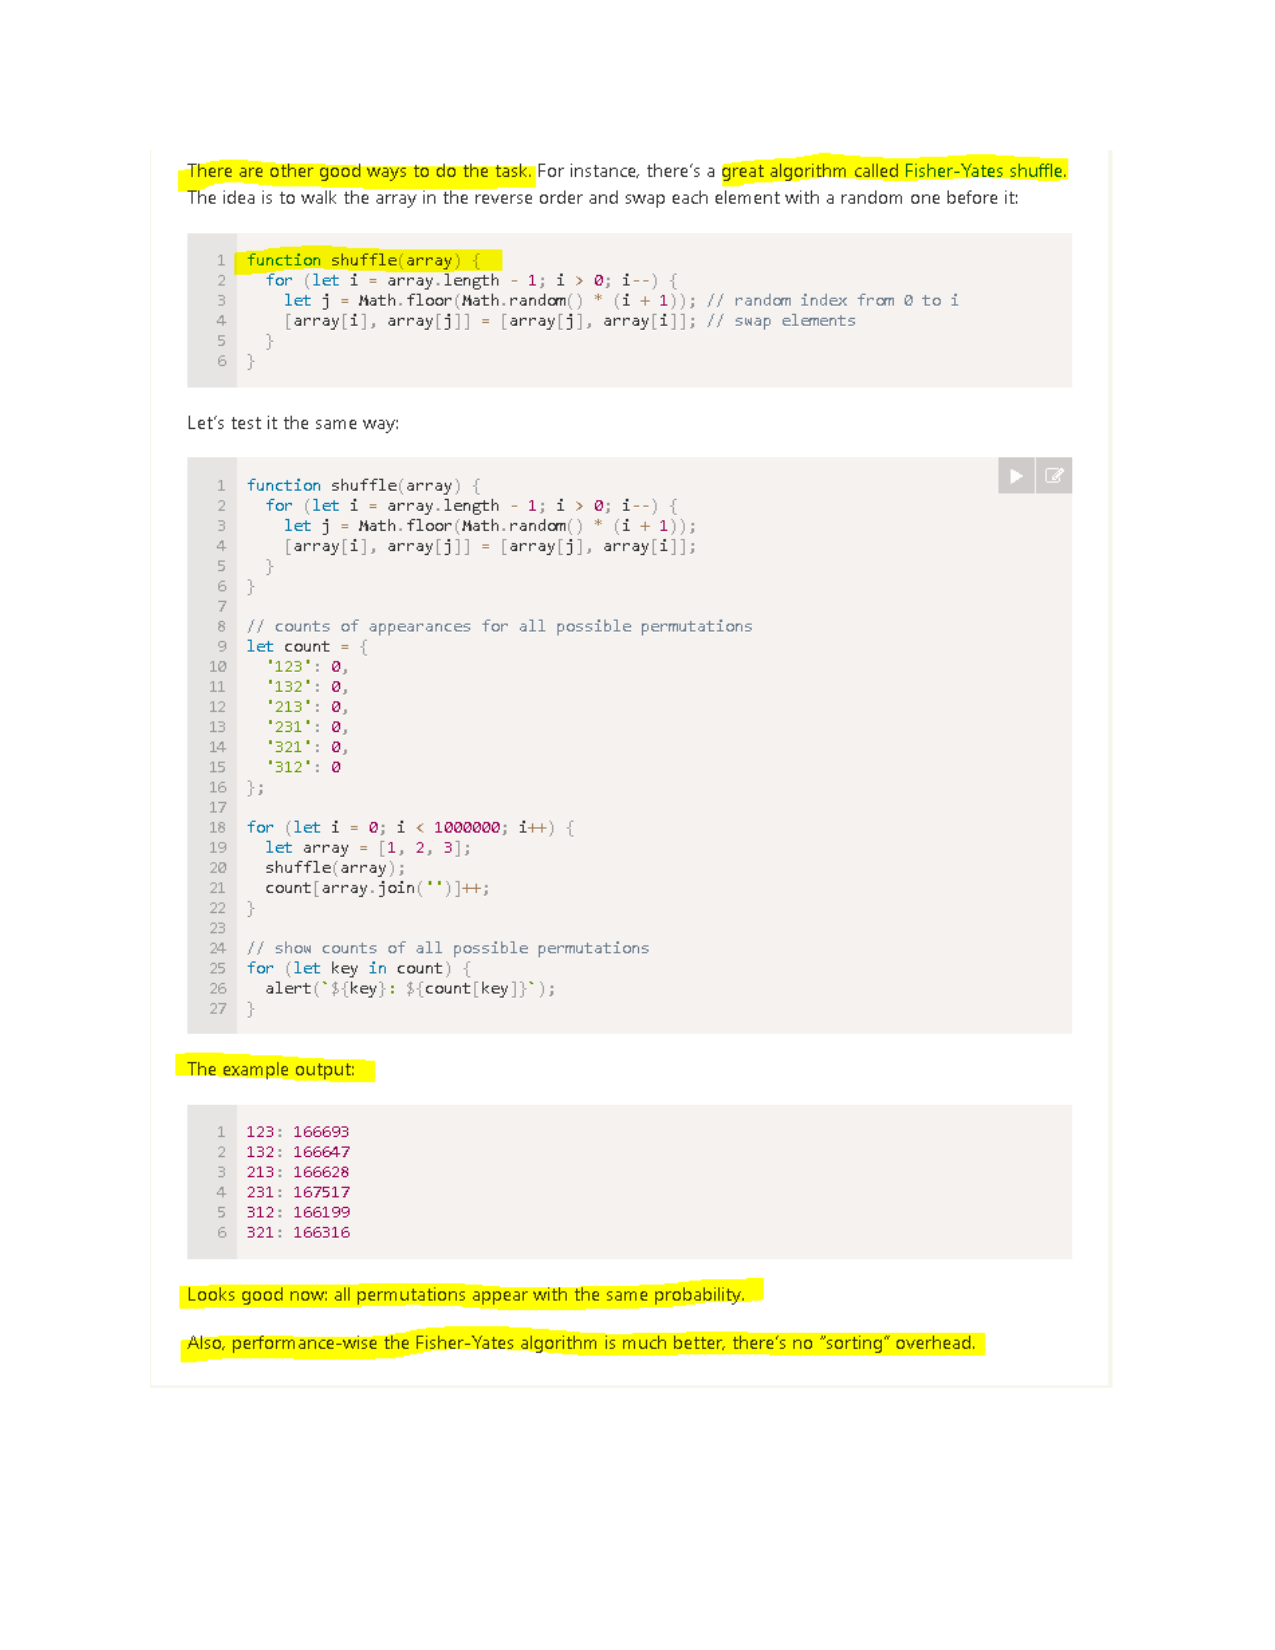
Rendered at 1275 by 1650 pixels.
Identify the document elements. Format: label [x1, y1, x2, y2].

picture [150, 150, 1125, 1388]
